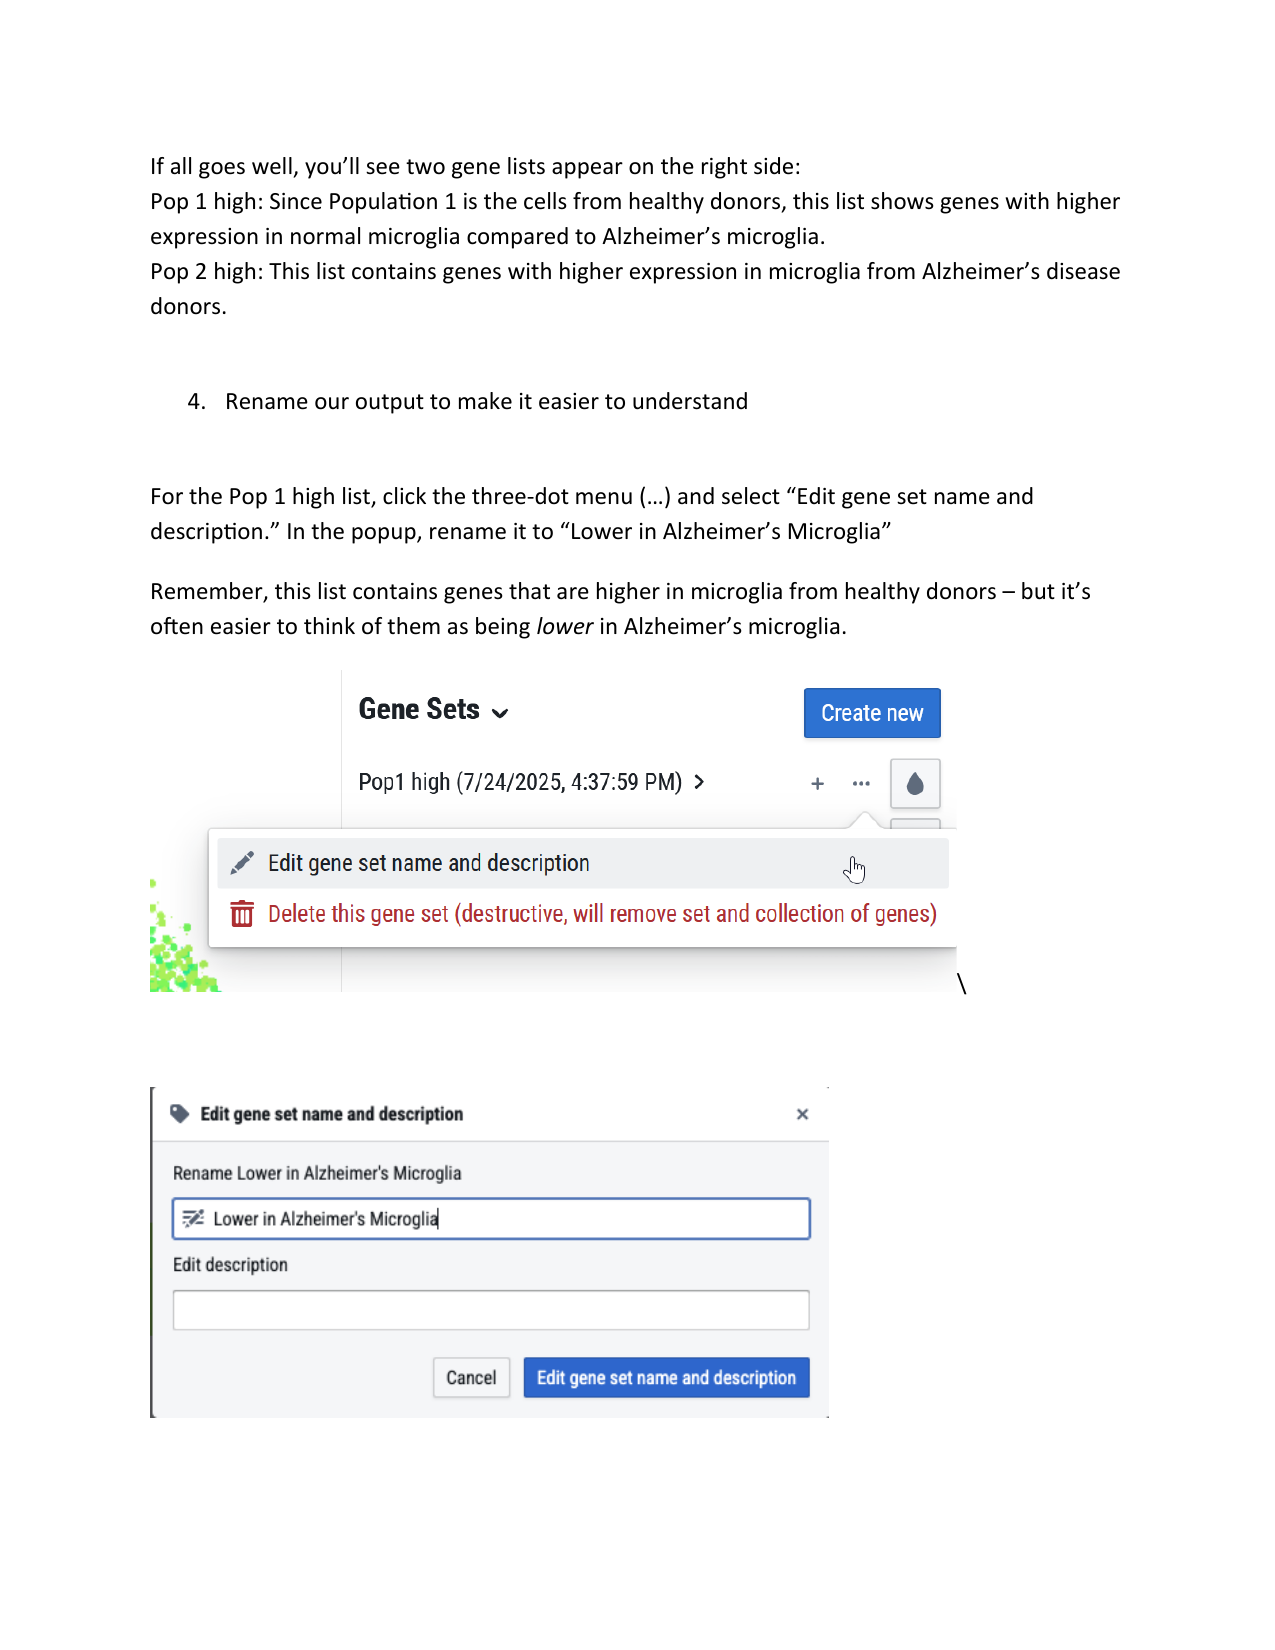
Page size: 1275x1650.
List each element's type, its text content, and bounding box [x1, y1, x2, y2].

text For the Pop 1 high list, click the three-dot menu (…) and select “Edit gene set name and description.” In the popup, rename it to “Lower in Alzheimer’s Microglia” [150, 480, 1125, 546]
picture [150, 1087, 829, 1418]
picture [150, 670, 957, 992]
text If all goes well, you’ll see two gene lists appear on the right side: Pop 1 high: Since Population 1 is the cells from healthy donors, this list shows genes with higher expression in normal microglia compared to Alzheimer’s microglia. Pop 2 high: This list contains genes with higher expression in microglia from Alzheimer’s disease donors. [150, 150, 1125, 321]
text Remember, this list contains genes that are higher in microglia from healthy donors – but it’s often easier to think of them as being lower in Alzheimer’s microglia. [150, 575, 1125, 641]
list Rename our output to make it easier to understand [187, 385, 1125, 416]
